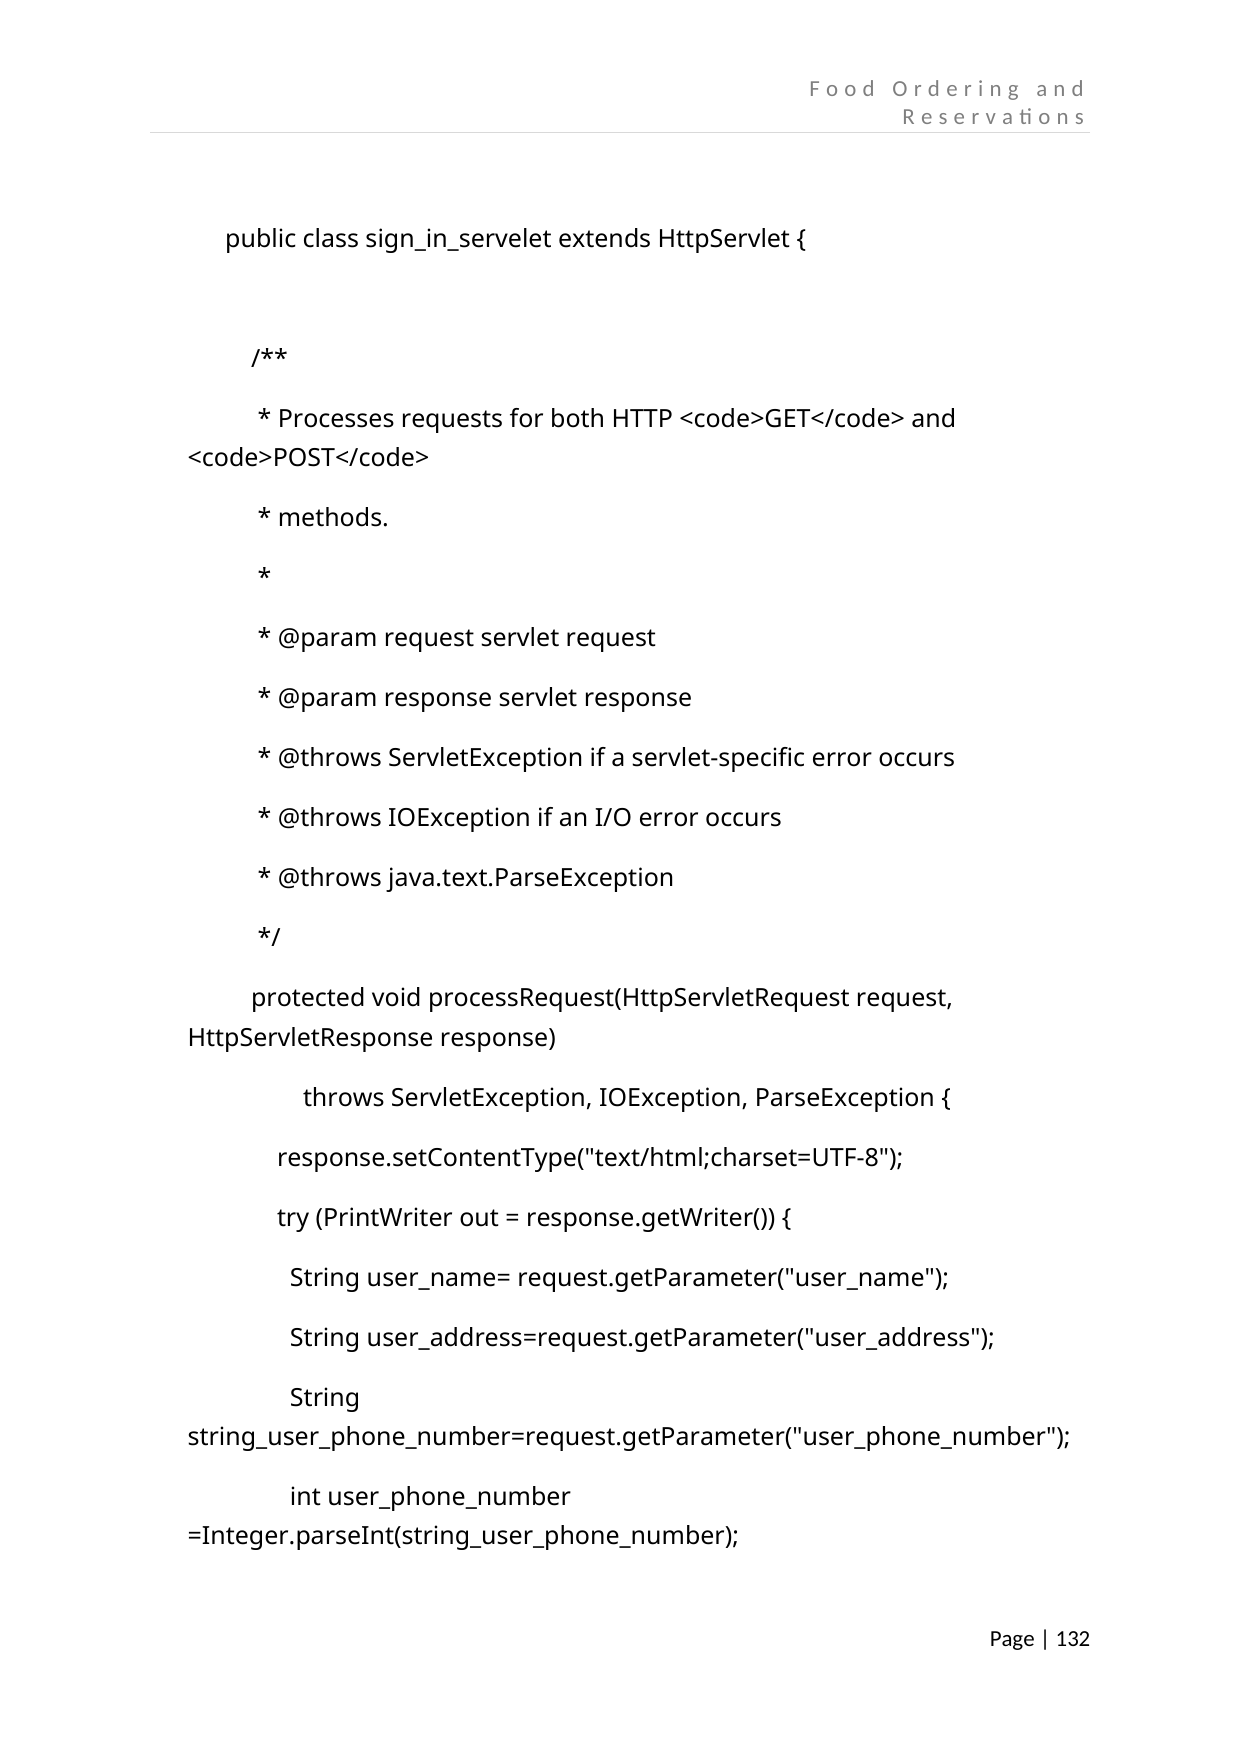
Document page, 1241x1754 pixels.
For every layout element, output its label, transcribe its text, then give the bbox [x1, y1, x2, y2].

text public class sign_in_servelet extends HttpServlet { [187, 221, 1090, 255]
text throws ServletException, IOException, ParseException { [187, 1079, 1090, 1113]
text * Processes requests for both HTTP <code>GET</code> and <code>POST</code> [187, 401, 1090, 474]
text String user_name= request.getParameter("user_name"); [187, 1259, 1090, 1293]
text * @param response servlet response [187, 680, 1090, 714]
text * methods. [187, 500, 1090, 534]
text /** [187, 341, 1090, 375]
text */ [187, 920, 1090, 954]
text * @throws java.text.ParseException [187, 860, 1090, 894]
text int user_phone_number =Integer.parseInt(string_user_phone_number); [187, 1478, 1090, 1552]
text * @throws IOException if an I/O error occurs [187, 800, 1090, 834]
text String user_address=request.getParameter("user_address"); [187, 1319, 1090, 1353]
text * @throws ServletException if a servlet-specific error occurs [187, 740, 1090, 774]
text response.setContentType("text/html;charset=UTF-8"); [187, 1139, 1090, 1173]
text * @param request servlet request [187, 620, 1090, 654]
text protected void processRequest(HttpServletRequest request, HttpServletResponse response) [187, 980, 1090, 1053]
text String string_user_phone_number=request.getParameter("user_phone_number"); [187, 1379, 1090, 1452]
text try (PrintWriter out = response.getWriter()) { [187, 1199, 1090, 1233]
text * [187, 560, 1090, 594]
